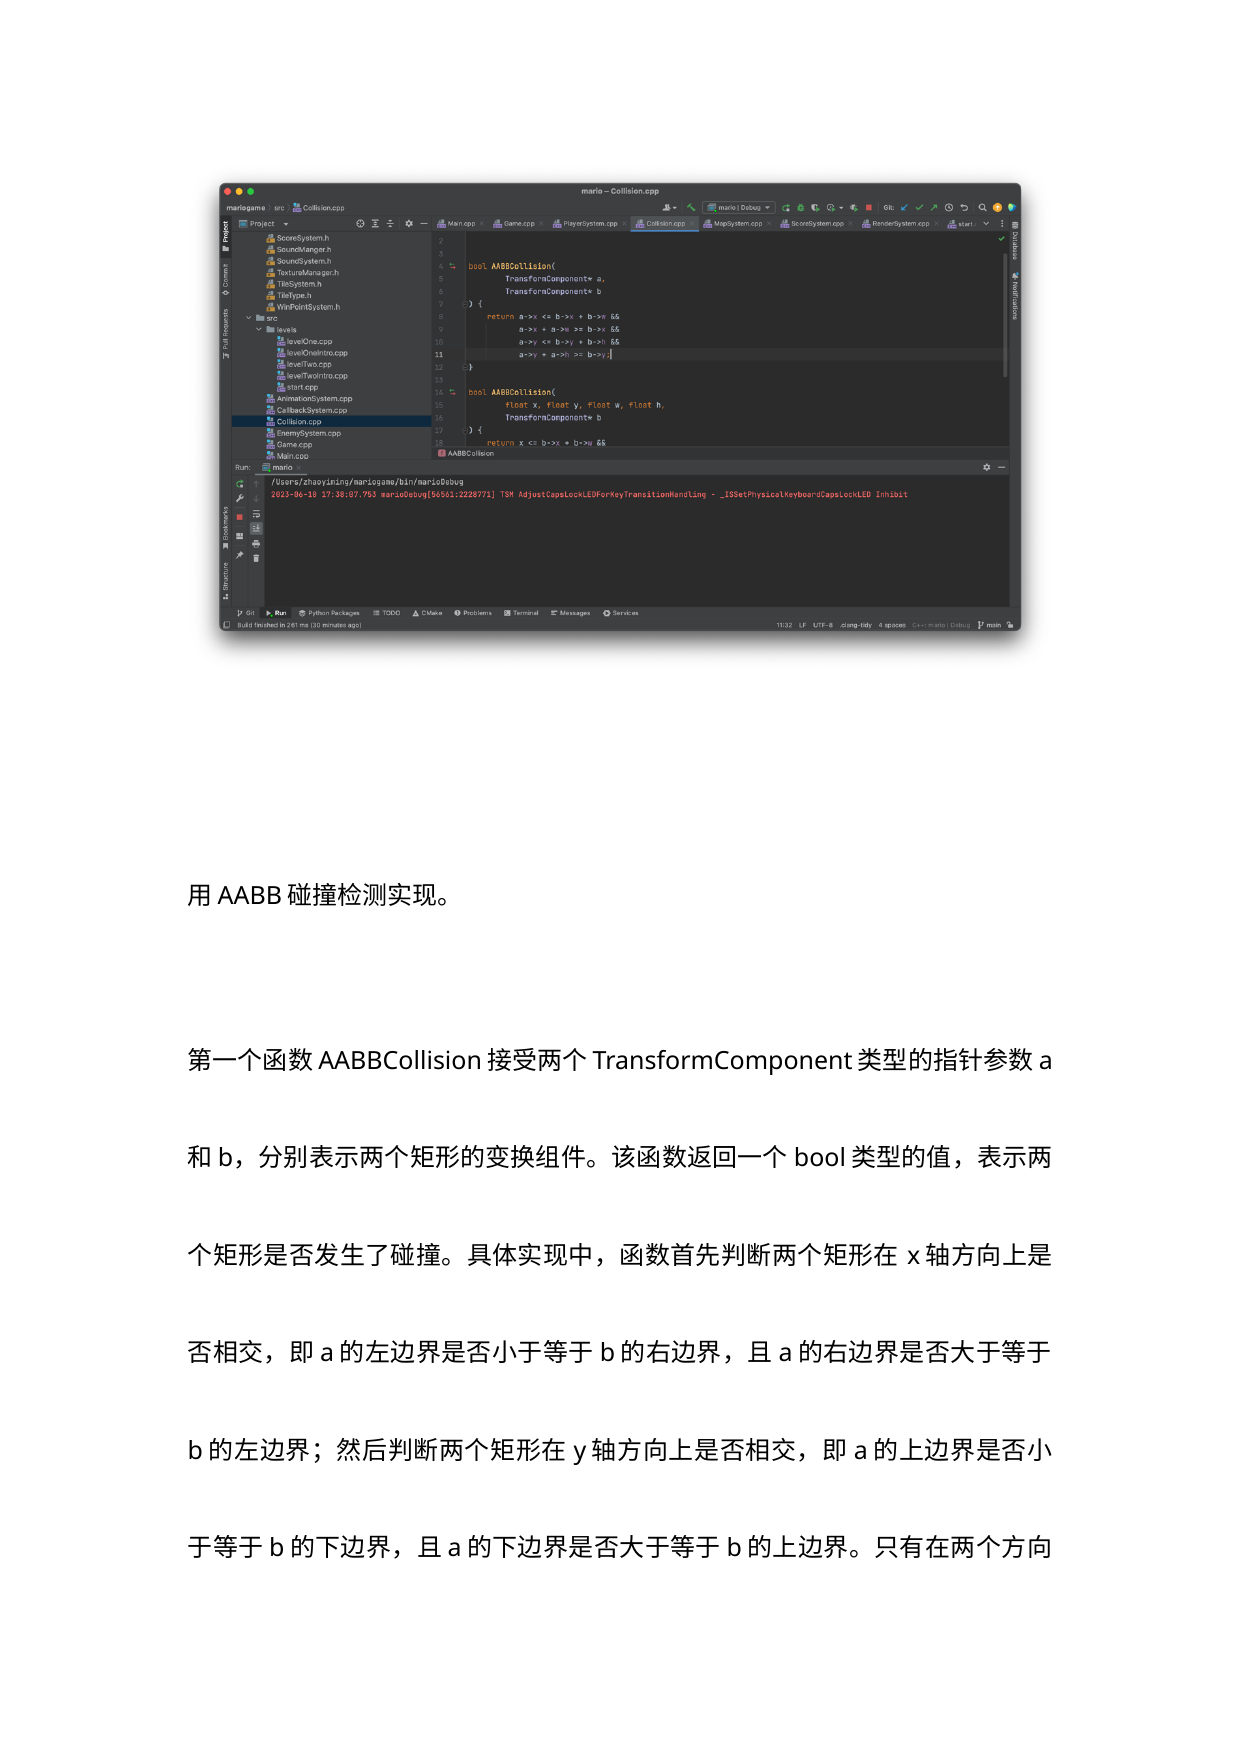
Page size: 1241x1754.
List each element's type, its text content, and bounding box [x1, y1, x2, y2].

picture [187, 162, 1053, 673]
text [187, 1026, 1053, 1578]
text 用AABB碰撞检测实现。 [187, 861, 1053, 926]
